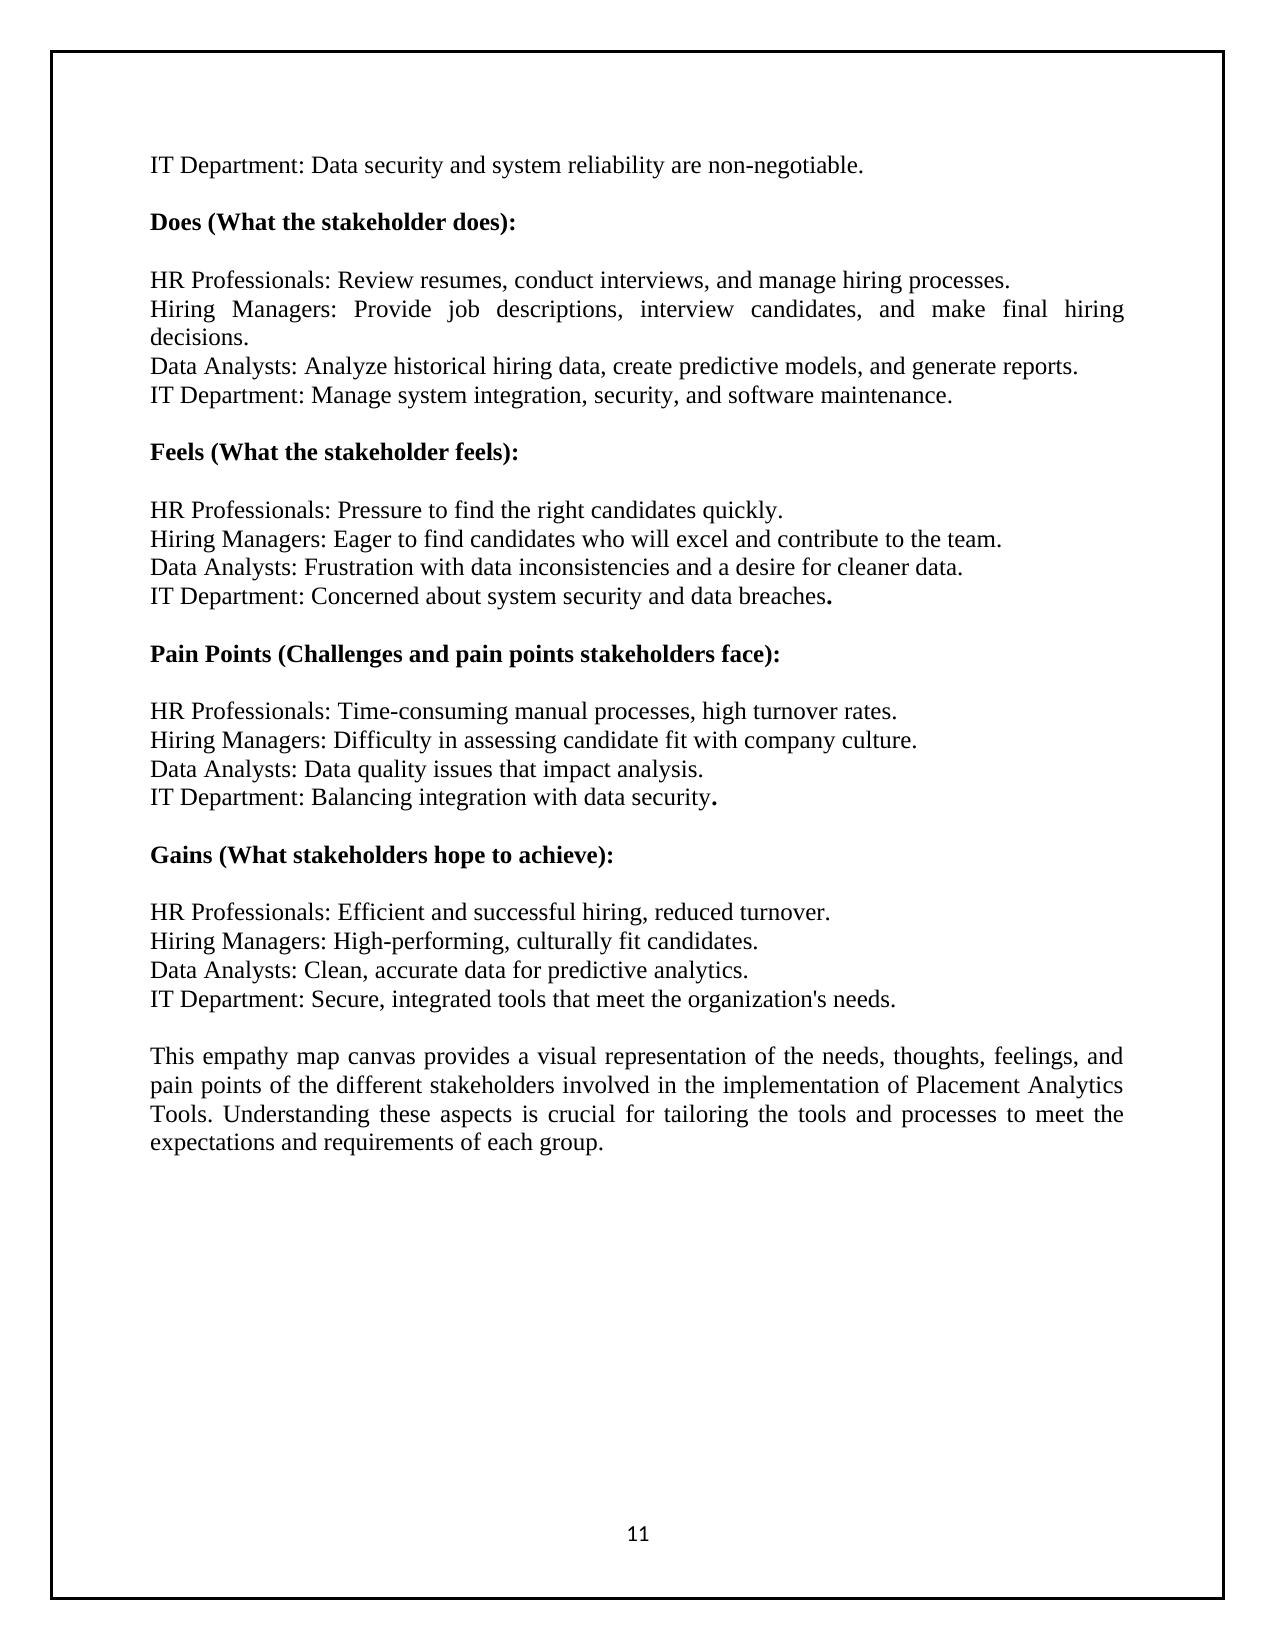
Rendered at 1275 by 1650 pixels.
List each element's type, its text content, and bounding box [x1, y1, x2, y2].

text HR Professionals: Time-consuming manual processes, high turnover rates. [150, 696, 1125, 725]
text Pain Points (Challenges and pain points stakeholders face): [150, 639, 1125, 667]
text This empathy map canvas provides a visual representation of the needs, thoughts, feelings, and pain points of the different stakeholders involved in the implementation of Placement Analytics Tools. Understanding these aspects is crucial for tailoring the tools and processes to meet the expectations and requirements of each group. [150, 1041, 1125, 1156]
text Hiring Managers: High-performing, culturally fit candidates. [150, 926, 1125, 955]
text IT Department: Data security and system reliability are non-negotiable. [150, 150, 1125, 179]
text IT Department: Manage system integration, security, and software maintenance. [150, 380, 1125, 409]
text HR Professionals: Efficient and successful hiring, reduced turnover. [150, 897, 1125, 926]
text Hiring Managers: Eager to find candidates who will excel and contribute to the team. [150, 524, 1125, 552]
text HR Professionals: Review resumes, conduct interviews, and manage hiring processes. [150, 265, 1125, 294]
text Data Analysts: Data quality issues that impact analysis. [150, 754, 1125, 782]
text Gains (What stakeholders hope to achieve): [150, 840, 1125, 869]
text IT Department: Secure, integrated tools that meet the organization's needs. [150, 984, 1125, 1012]
text IT Department: Balancing integration with data security. [150, 782, 1125, 811]
text HR Professionals: Pressure to find the right candidates quickly. [150, 495, 1125, 524]
text Hiring Managers: Difficulty in assessing candidate fit with company culture. [150, 725, 1125, 754]
text Hiring Managers: Provide job descriptions, interview candidates, and make final hiring decisions. [150, 294, 1125, 351]
text Data Analysts: Frustration with data inconsistencies and a desire for cleaner data. [150, 552, 1125, 581]
text IT Department: Concerned about system security and data breaches. [150, 581, 1125, 610]
text Feels (What the stakeholder feels): [150, 437, 1125, 466]
text Data Analysts: Analyze historical hiring data, create predictive models, and generate reports. [150, 351, 1125, 380]
text Does (What the stakeholder does): [150, 207, 1125, 236]
text Data Analysts: Clean, accurate data for predictive analytics. [150, 955, 1125, 984]
